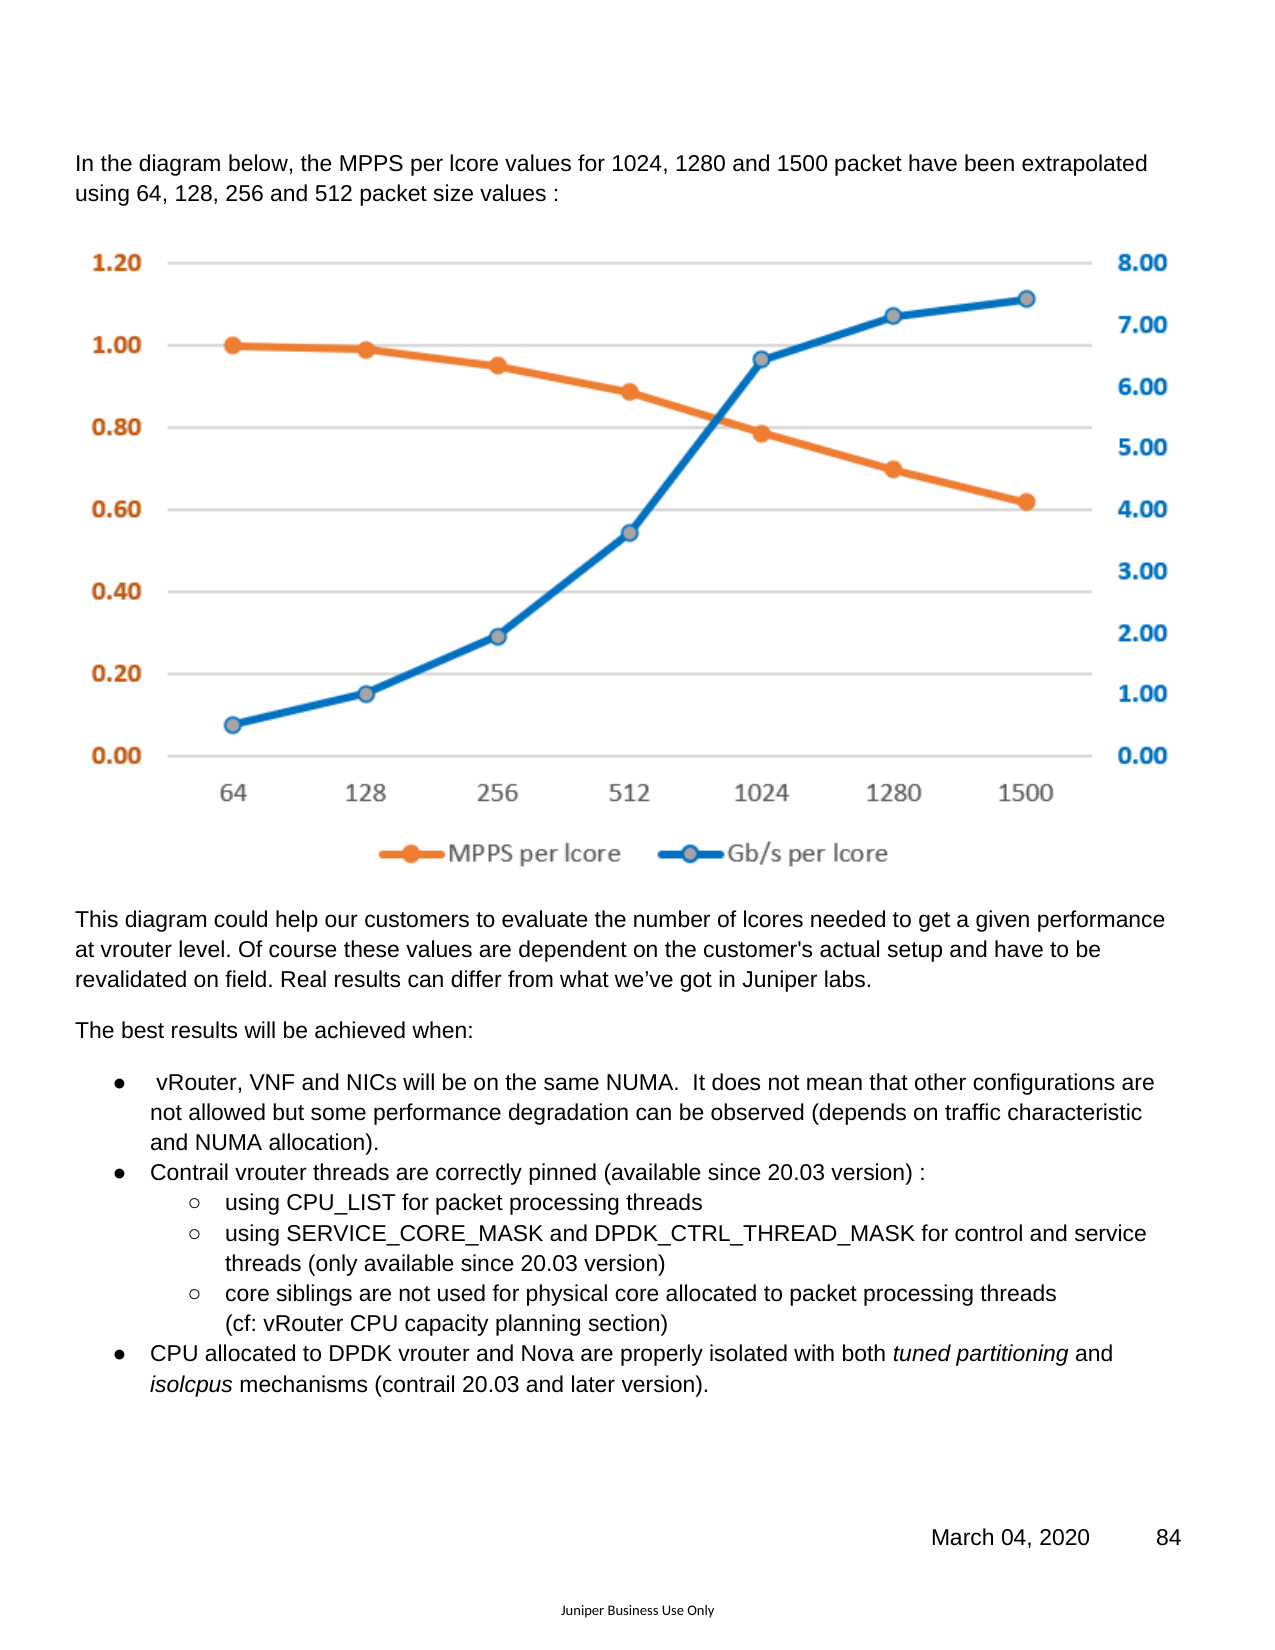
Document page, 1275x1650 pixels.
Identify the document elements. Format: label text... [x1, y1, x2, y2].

list using SERVICE_CORE_MASK and DPDK_CTRL_THREAD_MASK for control and service threads (only available since 20.03 version) [187, 1219, 1181, 1276]
list using CPU_LIST for packet processing threads [187, 1189, 1181, 1216]
list Contrail vrouter threads are correctly pinned (available since 20.03 version) : [112, 1159, 1181, 1185]
list vRouter, VNF and NICs will be on the same NUMA. It does not mean that other configurations are not allowed but some performance degradation can be observed (depends on traffic characteristic and NUMA allocation). [112, 1068, 1181, 1155]
text The best results will be achieved when: [75, 1017, 1181, 1044]
list core siblings are not used for physical core allocated to packet processing threads (cf: vRouter CPU capacity planning section) [187, 1280, 1181, 1336]
picture [75, 231, 1182, 882]
text In the diagram below, the MPPS per lcore values for 1024, 1280 and 1500 packet have been extrapolated using 64, 128, 256 and 512 packet size values : [75, 150, 1181, 207]
list CPU allocated to DPDK vrouter and Nova are properly isolated with both tuned partitioning and isolcpus mechanisms (contrail 20.03 and later version). [112, 1340, 1181, 1397]
text This diagram could help our customers to evaluate the number of lcores needed to get a given performance at vrouter level. Of course these values are dependent on the customer's actual setup and have to be revalidated on field. Real results can differ from what we’ve got in Juniper labs. [75, 906, 1181, 993]
